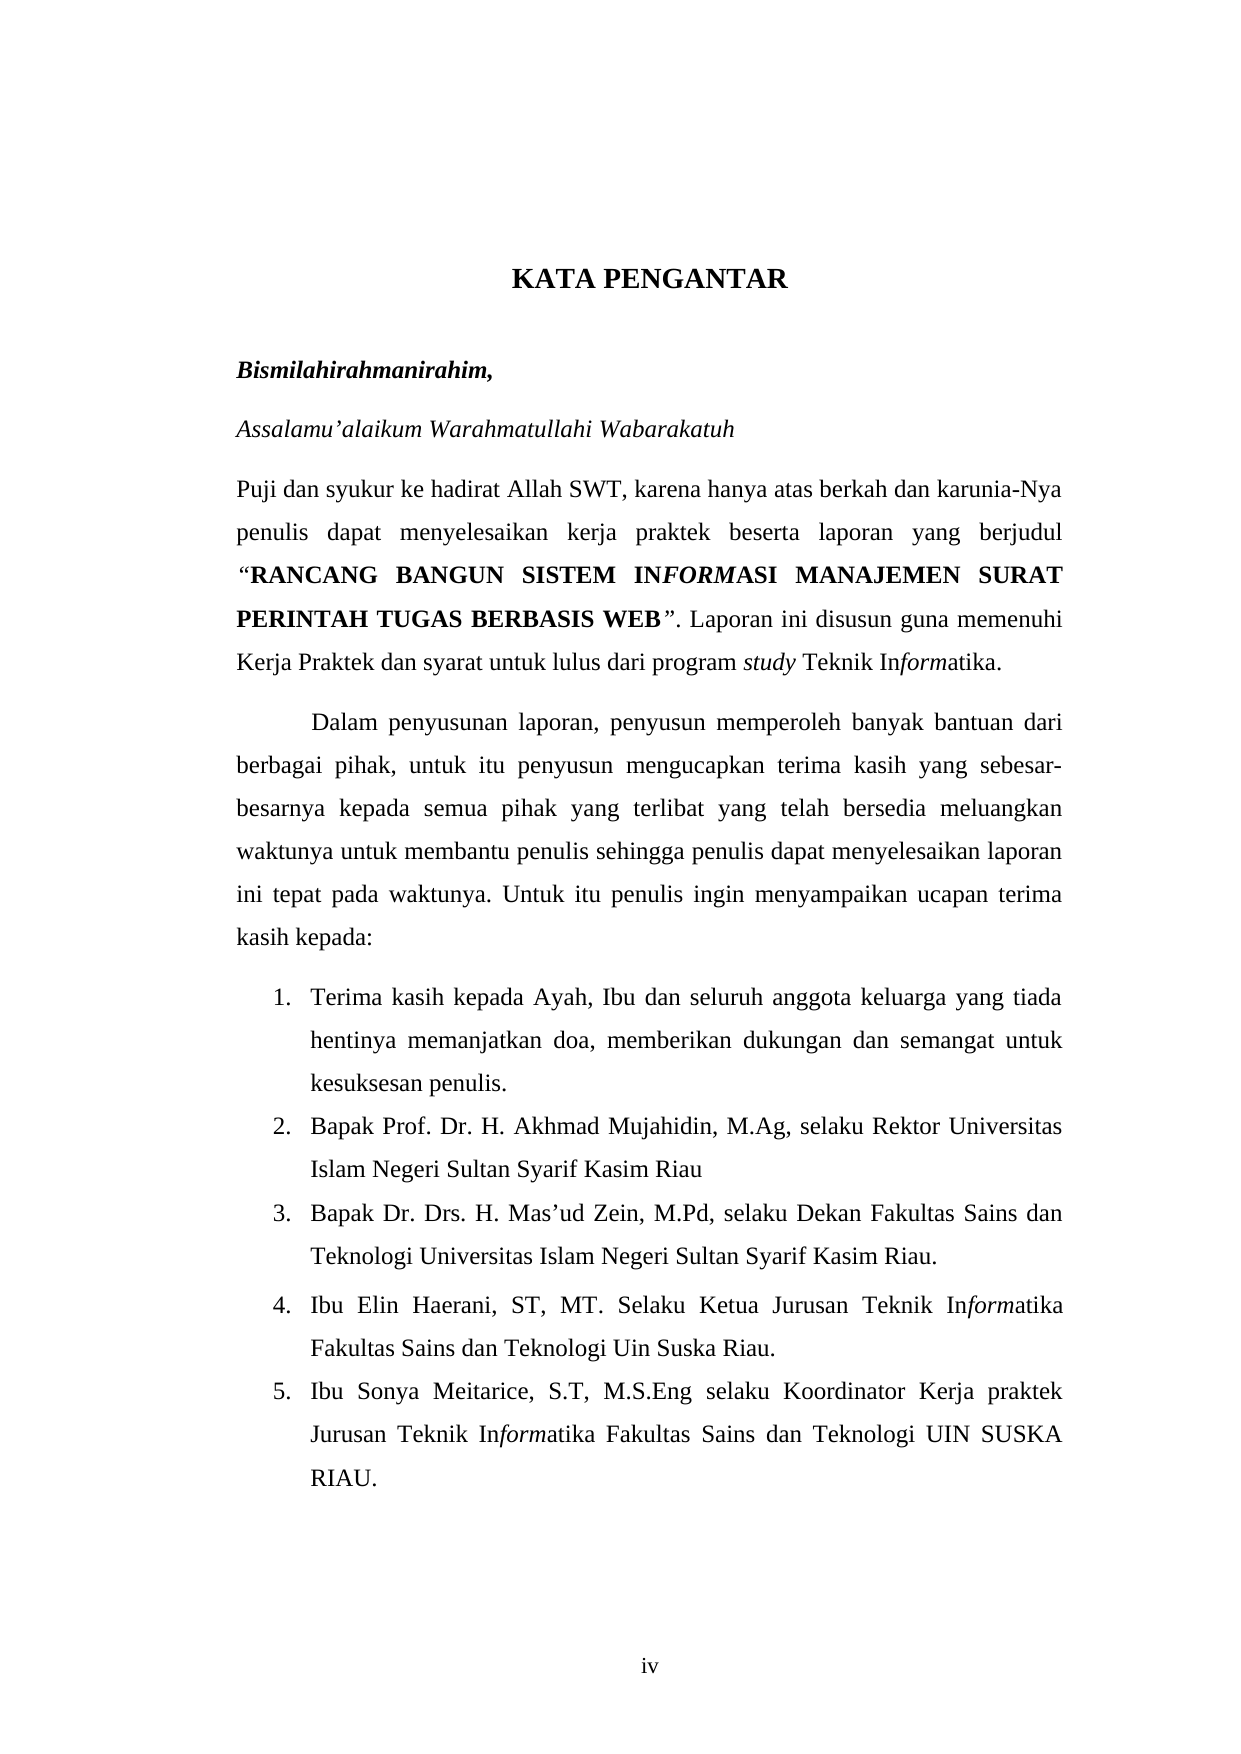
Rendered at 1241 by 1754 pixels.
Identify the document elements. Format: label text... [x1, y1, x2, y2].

list Terima kasih kepada Ayah, Ibu dan seluruh anggota keluarga yang tiada hentinya memanjatkan doa, memberikan dukungan dan semangat untuk kesuksesan penulis. [273, 982, 1063, 1097]
text Puji dan syukur ke hadirat Allah SWT, karena hanya atas berkah dan karunia-Nya penulis dapat menyelesaikan kerja praktek beserta laporan yang berjudul “RANCANG BANGUN SISTEM INFORMASI MANAJEMEN SURAT PERINTAH TUGAS BERBASIS WEB”. Laporan ini disusun guna memenuhi Kerja Praktek dan syarat untuk lulus dari program study Teknik Informatika. [236, 474, 1063, 676]
text Dalam penyusunan laporan, penyusun memperoleh banyak bantuan dari berbagai pihak, untuk itu penyusun mengucapkan terima kasih yang sebesar-besarnya kepada semua pihak yang terlibat yang telah bersedia meluangkan waktunya untuk membantu penulis sehingga penulis dapat menyelesaikan laporan ini tepat pada waktunya. Untuk itu penulis ingin menyampaikan ucapan terima kasih kepada: [236, 707, 1063, 951]
list Ibu Elin Haerani, ST, MT. Selaku Ketua Jurusan Teknik Informatika Fakultas Sains dan Teknologi Uin Suska Riau. [273, 1290, 1063, 1362]
list Bapak Dr. Drs. H. Mas’ud Zein, M.Pd, selaku Dekan Fakultas Sains dan Teknologi Universitas Islam Negeri Sultan Syarif Kasim Riau. [273, 1198, 1063, 1269]
text Assalamu’alaikum Warahmatullahi Wabarakatuh [236, 414, 1063, 443]
subtitle KATA PENGANTAR [236, 261, 1063, 295]
text Bismilahirahmanirahim, [236, 355, 1063, 383]
list Ibu Sonya Meitarice, S.T, M.S.Eng selaku Koordinator Kerja praktek Jurusan Teknik Informatika Fakultas Sains dan Teknologi UIN SUSKA RIAU. [273, 1376, 1063, 1491]
list Bapak Prof. Dr. H. Akhmad Mujahidin, M.Ag, selaku Rektor Universitas Islam Negeri Sultan Syarif Kasim Riau [273, 1111, 1063, 1183]
